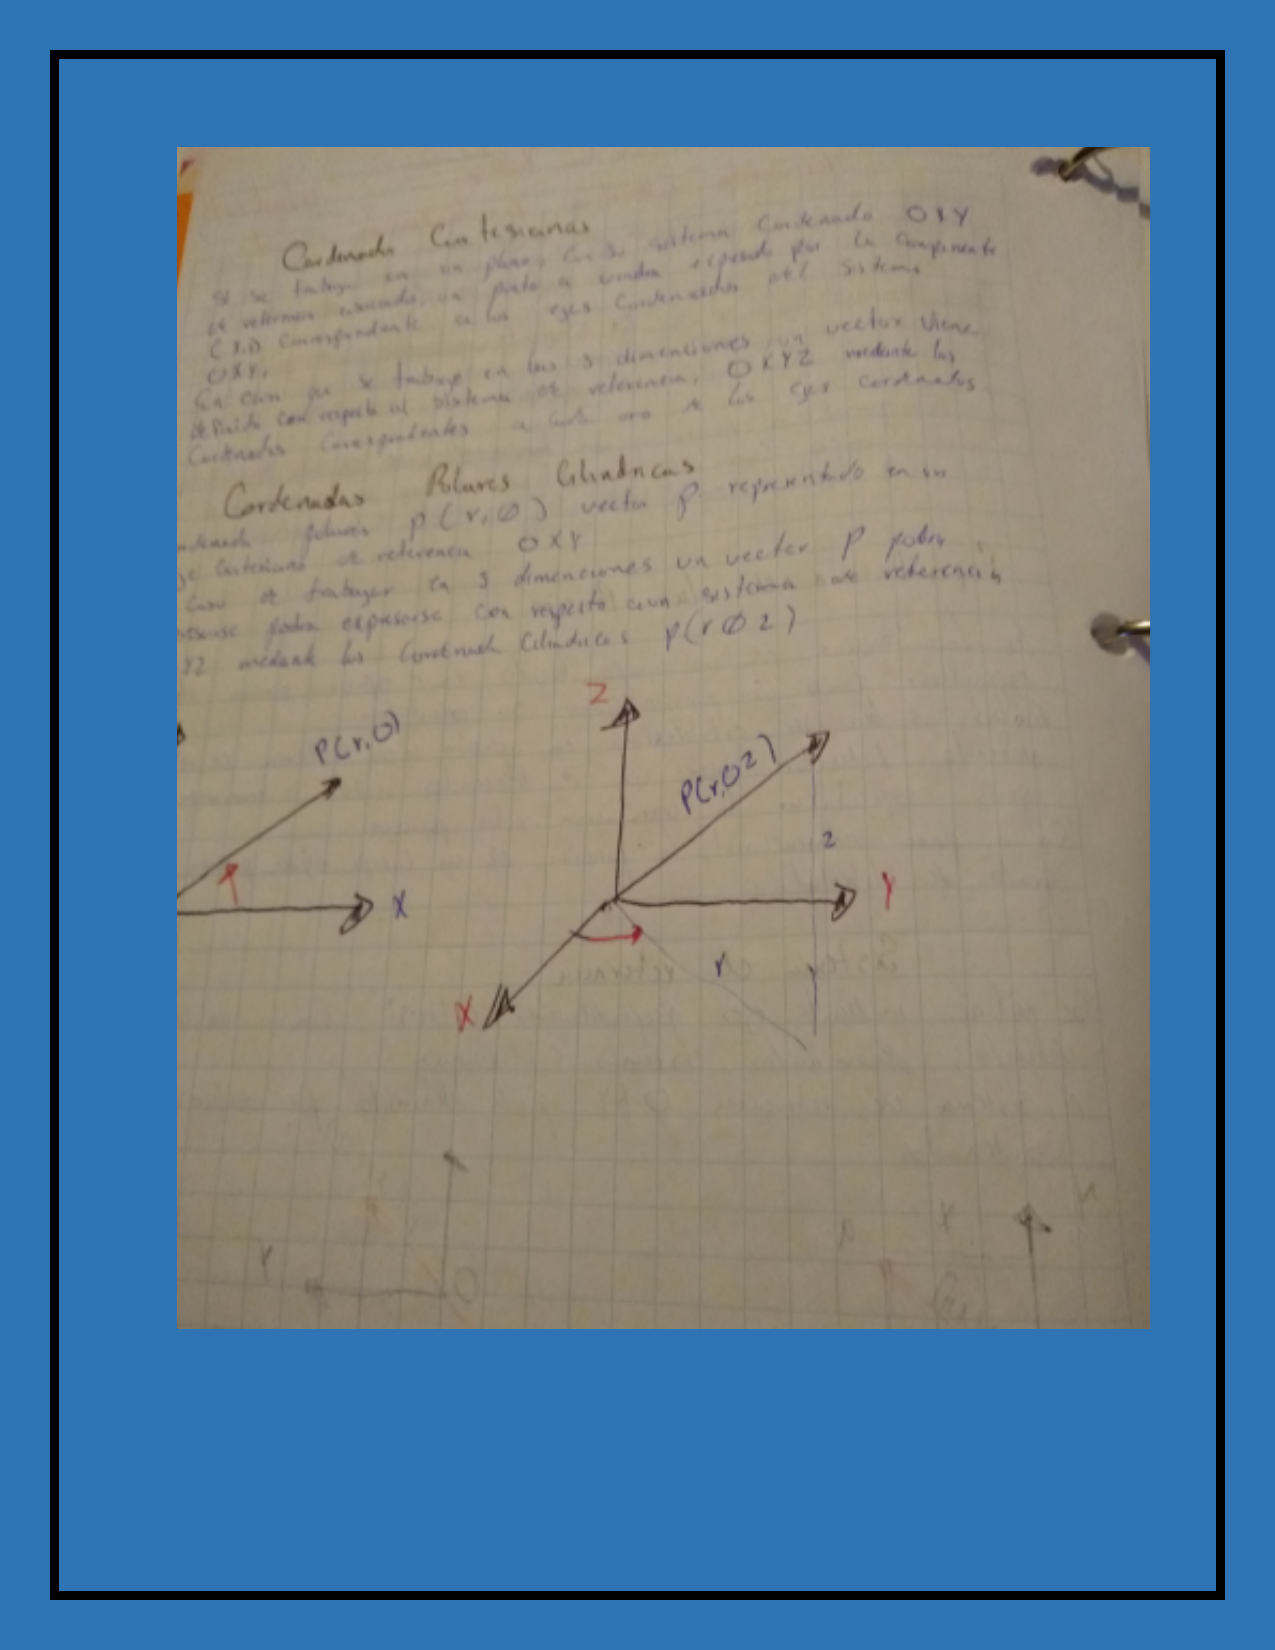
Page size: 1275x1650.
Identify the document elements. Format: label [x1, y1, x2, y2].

picture [177, 147, 1151, 1329]
